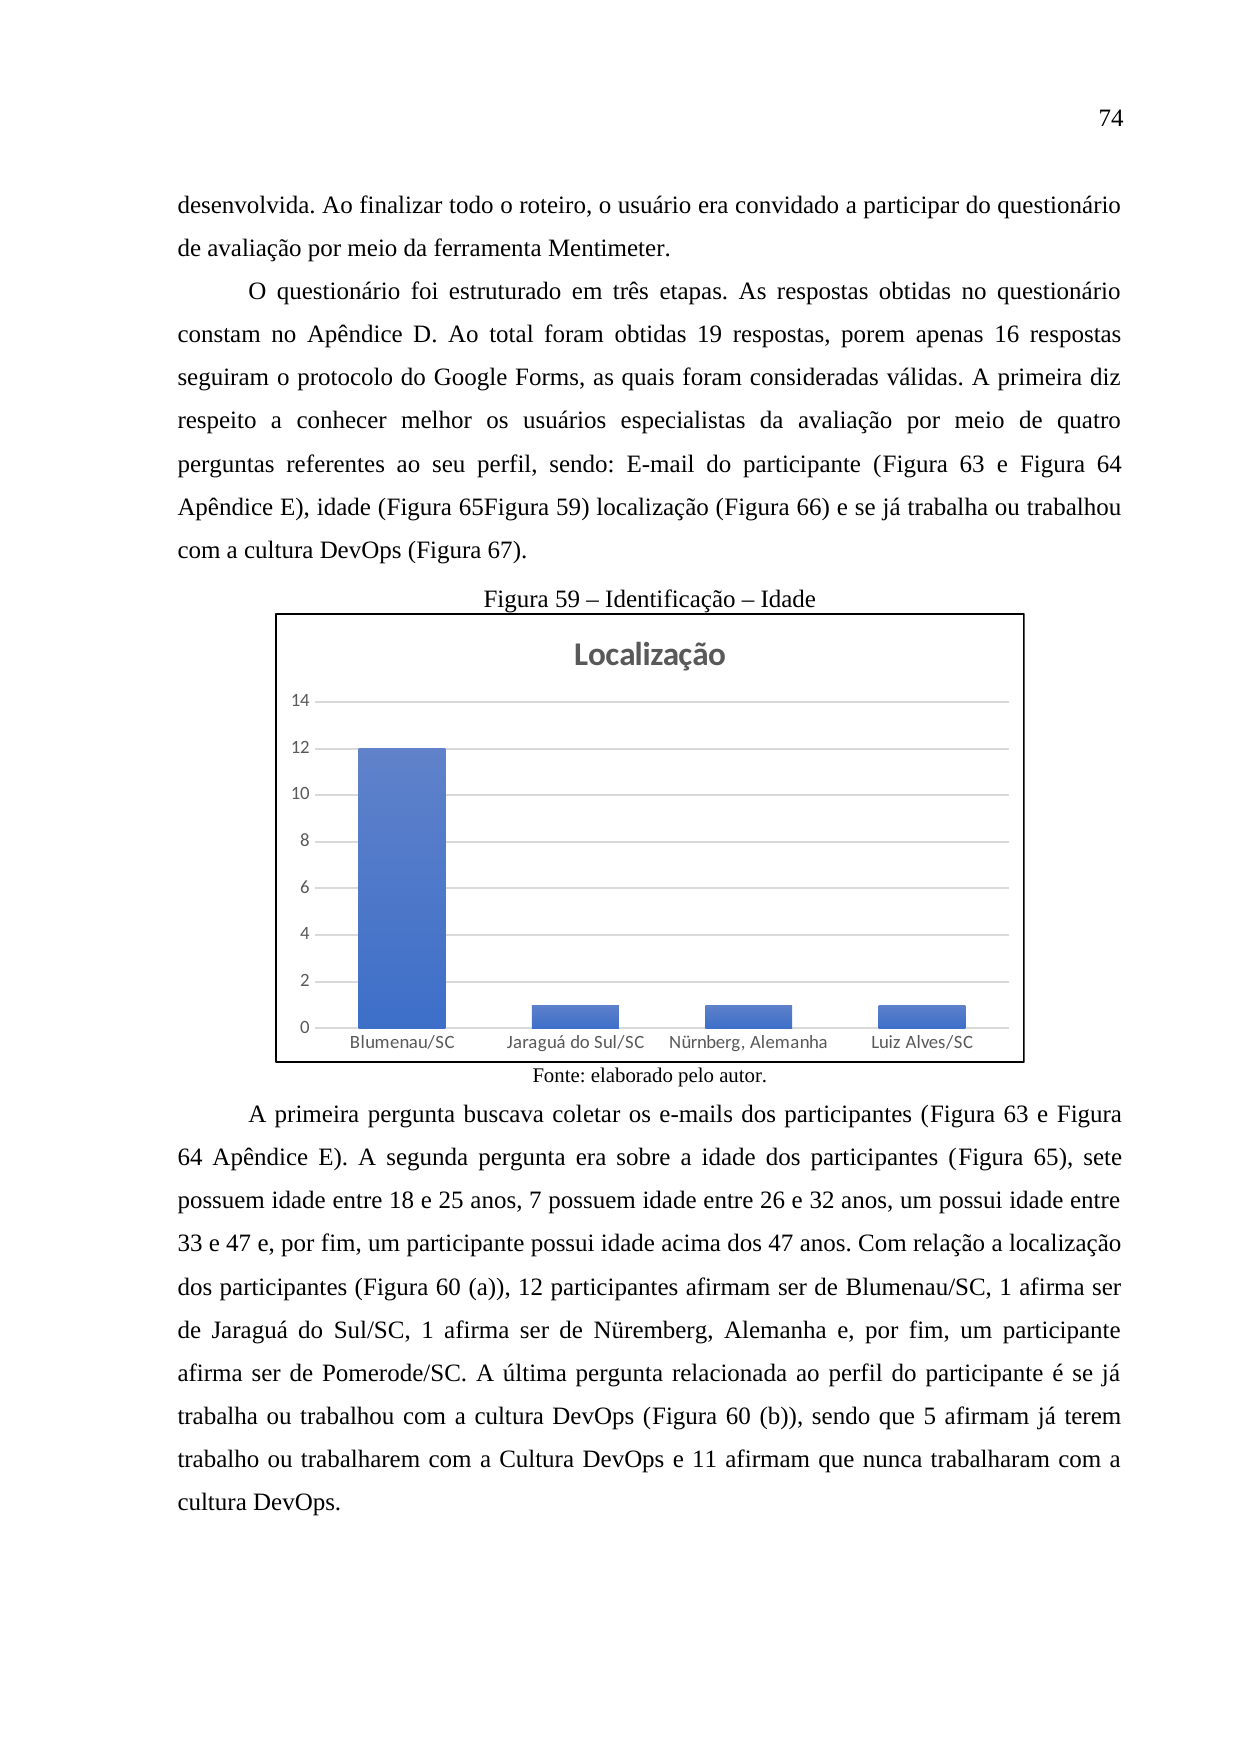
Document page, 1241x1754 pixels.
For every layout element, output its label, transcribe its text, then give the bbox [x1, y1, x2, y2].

text Fonte: elaborado pelo autor. [177, 1063, 1122, 1087]
text A primeira pergunta buscava coletar os e-mails dos participantes (Figura 63 e Figura 64 Apêndice E). A segunda pergunta era sobre a idade dos participantes (Figura 65), sete possuem idade entre 18 e 25 anos, 7 possuem idade entre 26 e 32 anos, um possui idade entre 33 e 47 e, por fim, um participante possui idade acima dos 47 anos. Com relação a localização dos participantes (Figura 60 (a)), 12 participantes afirmam ser de Blumenau/SC, 1 afirma ser de Jaraguá do Sul/SC, 1 afirma ser de Nüremberg, Alemanha e, por fim, um participante afirma ser de Pomerode/SC. A última pergunta relacionada ao perfil do participante é se já trabalha ou trabalhou com a cultura DevOps (Figura 60 (b)), sendo que 5 afirmam já terem trabalho ou trabalharem com a Cultura DevOps e 11 afirmam que nunca trabalharam com a cultura DevOps. [177, 1099, 1122, 1516]
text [177, 190, 1122, 262]
